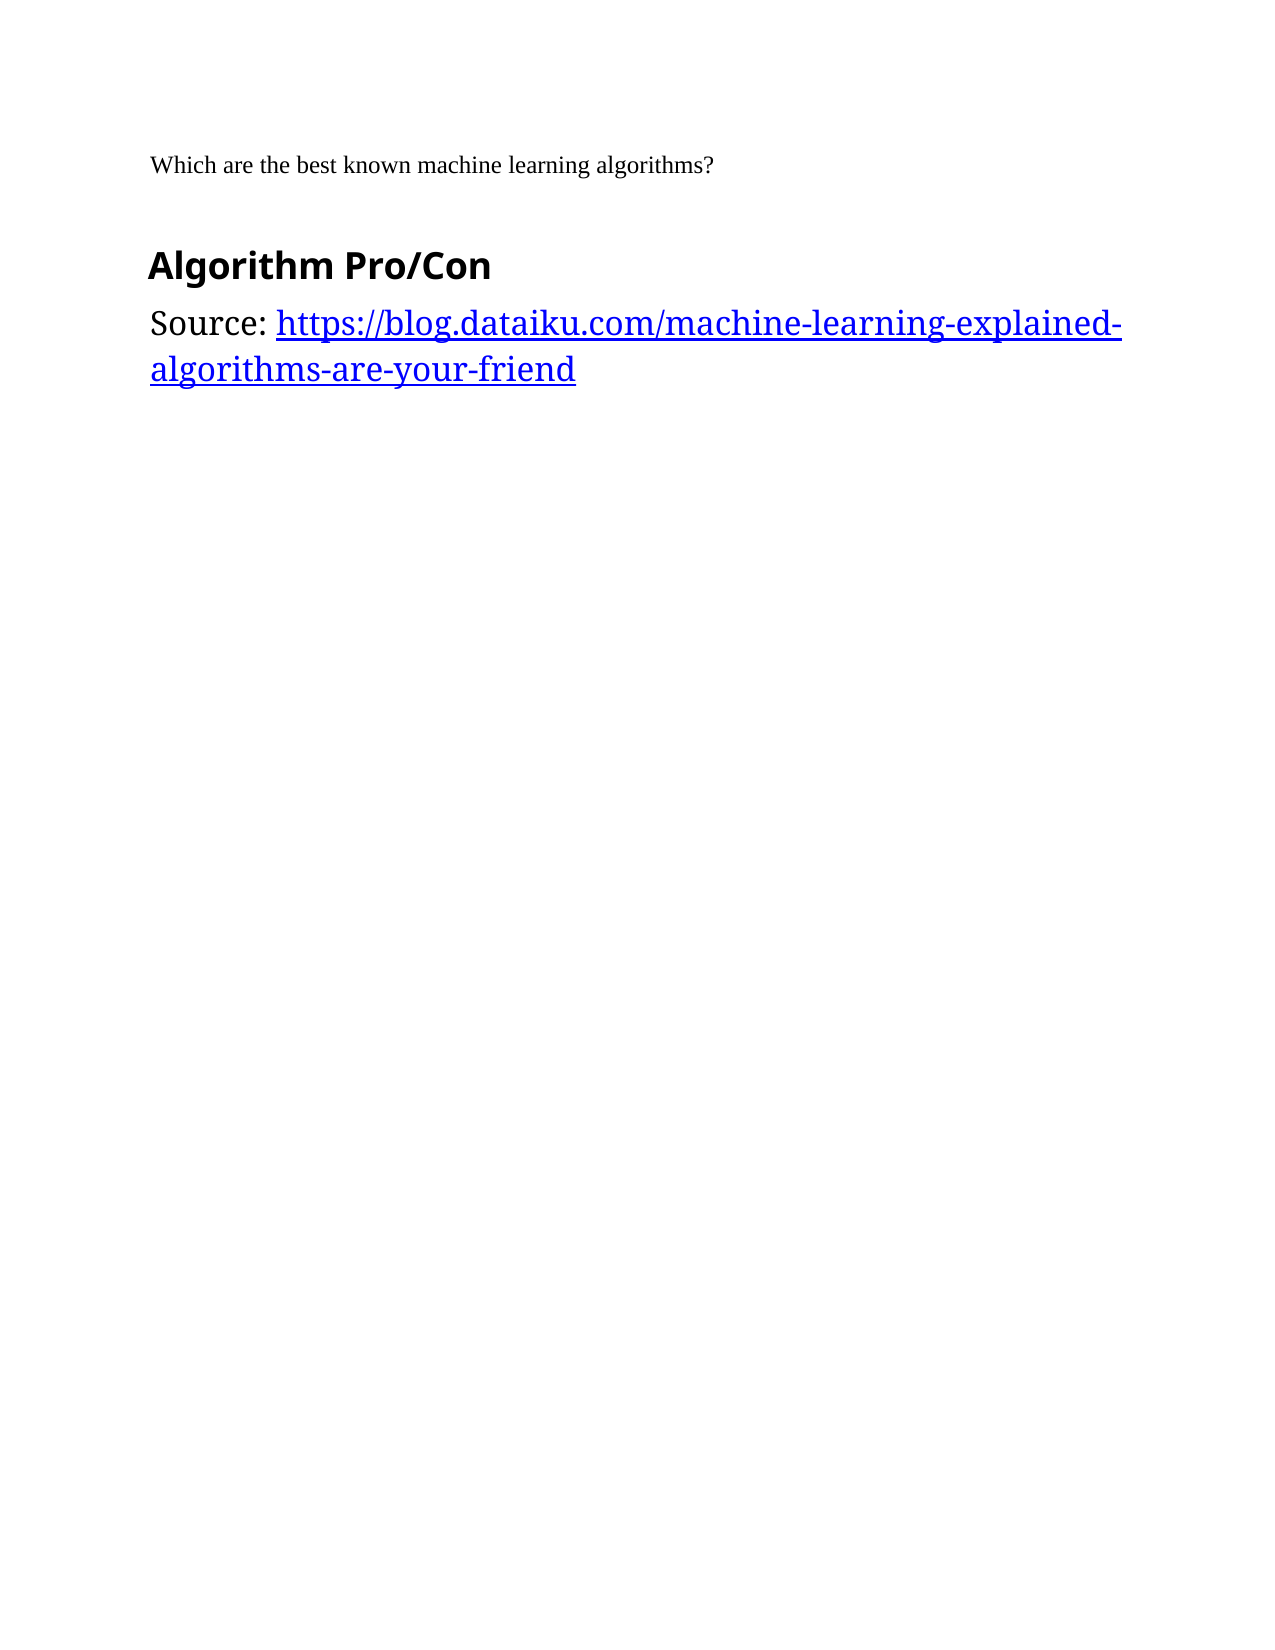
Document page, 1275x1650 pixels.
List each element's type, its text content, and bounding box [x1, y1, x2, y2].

text Which are the best known machine learning algorithms? [150, 150, 1125, 179]
text Algorithm Pro/Con [148, 240, 1125, 291]
text Source: https://blog.dataiku.com/machine-learning-explained-algorithms-are-your-friend [150, 300, 1125, 391]
